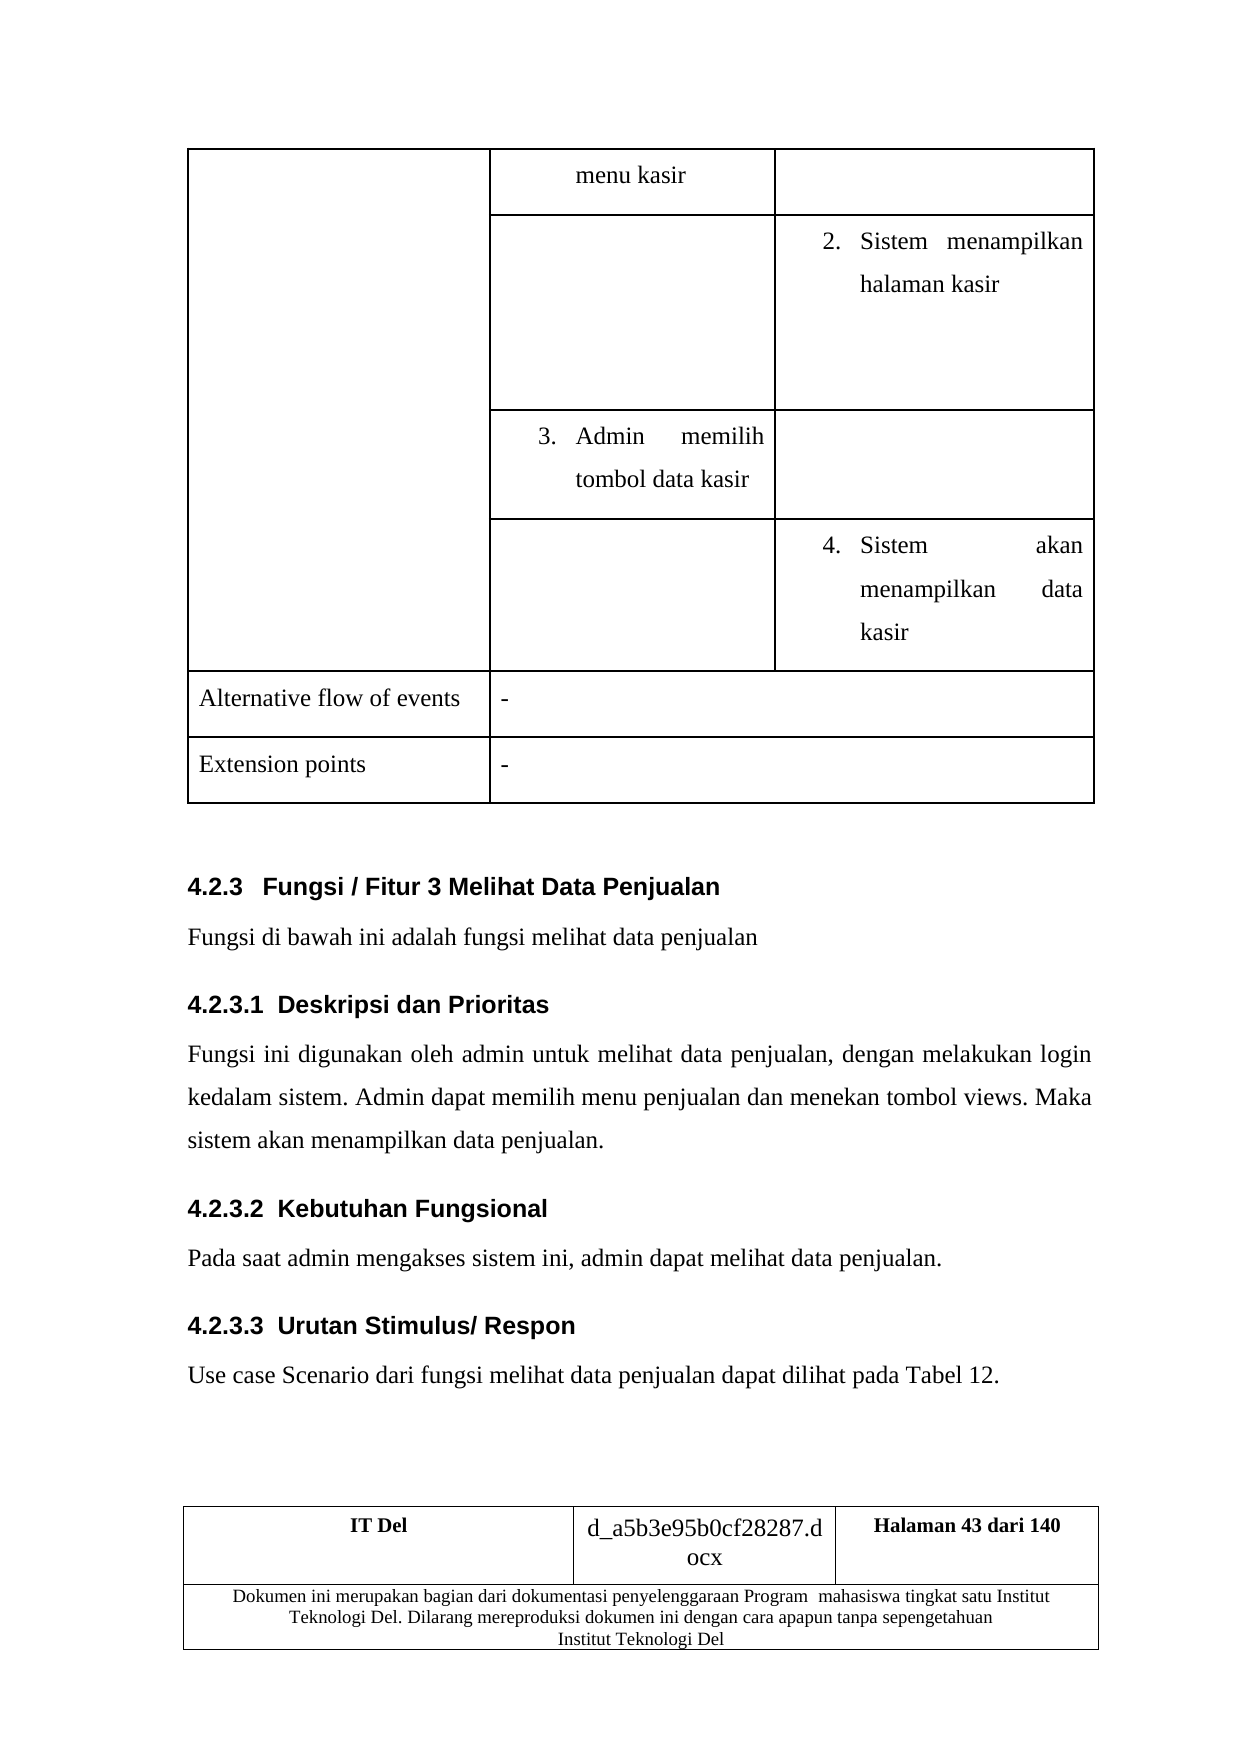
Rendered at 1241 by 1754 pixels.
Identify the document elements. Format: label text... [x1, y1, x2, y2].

table_cell Sistem akan menampilkan data kasir [776, 520, 1093, 670]
table_cell [491, 520, 774, 670]
table_cell [491, 216, 774, 409]
text Fungsi di bawah ini adalah fungsi melihat data penjualan [187, 922, 1092, 950]
text Fungsi ini digunakan oleh admin untuk melihat data penjualan, dengan melakukan login kedalam sistem. Admin dapat memilih menu penjualan dan menekan tombol views. Maka sistem akan menampilkan data penjualan. [187, 1039, 1092, 1154]
table_cell Extension points [189, 738, 489, 802]
subtitle Urutan Stimulus/ Respon [187, 1311, 1092, 1340]
table_cell Sistem menampilkan halaman kasir [776, 216, 1093, 409]
table_cell Alternative flow of events [189, 672, 489, 736]
table_cell [776, 150, 1093, 214]
text Use case Scenario dari fungsi melihat data penjualan dapat dilihat pada Tabel 12. [187, 1360, 1092, 1389]
subtitle Kebutuhan Fungsional [187, 1193, 1092, 1222]
subtitle Fungsi / Fitur 3 Melihat Data Penjualan [187, 872, 1092, 901]
table_cell - [491, 738, 1093, 802]
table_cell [491, 150, 774, 214]
table_cell [776, 411, 1093, 518]
table_cell - [491, 672, 1093, 736]
text Pada saat admin mengakses sistem ini, admin dapat melihat data penjualan. [187, 1243, 1092, 1272]
table_cell Admin memilih tombol data kasir [491, 411, 774, 518]
subtitle Deskripsi dan Prioritas [187, 990, 1092, 1018]
